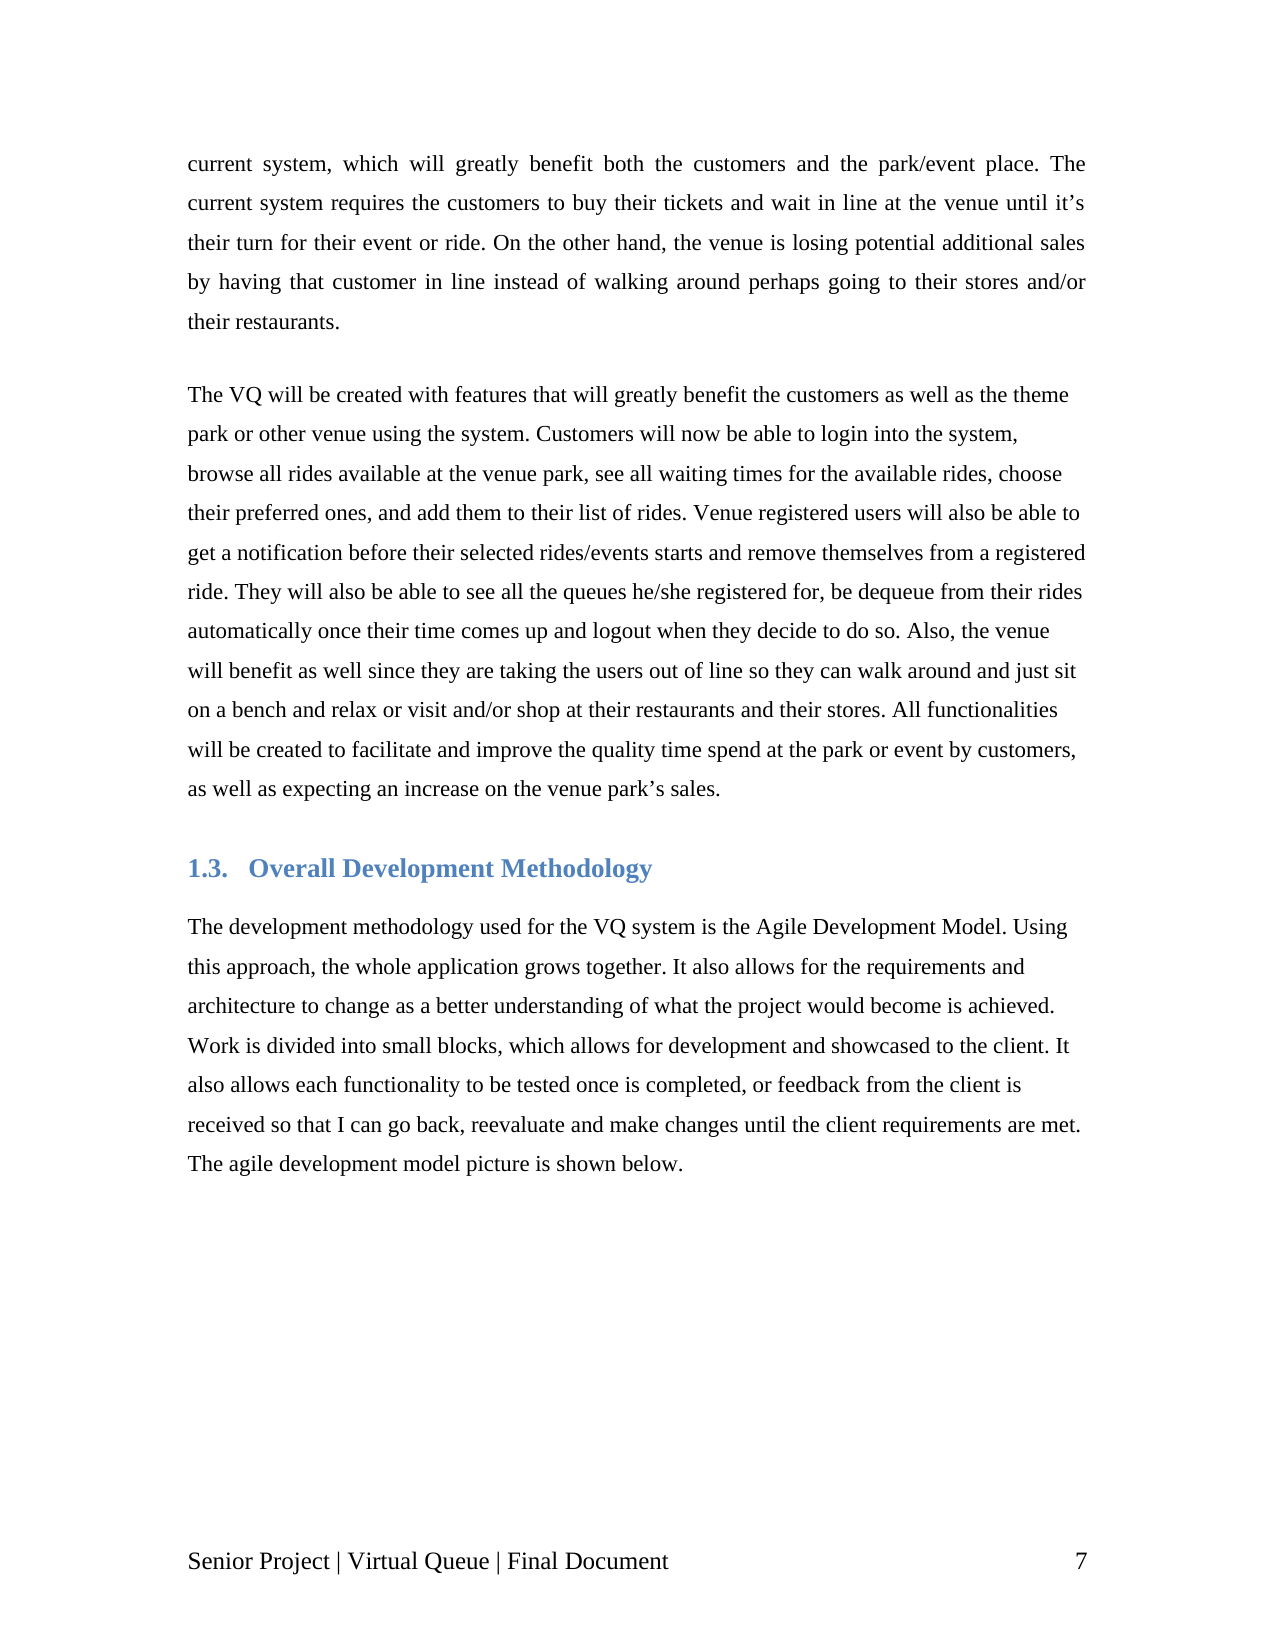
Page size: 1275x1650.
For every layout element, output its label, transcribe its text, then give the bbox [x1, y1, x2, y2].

subtitle 1.3. Overall Development Methodology [187, 852, 1087, 884]
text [187, 150, 1087, 334]
text The development methodology used for the VQ system is the Agile Development Model. Using this approach, the whole application grows together. It also allows for the requirements and architecture to change as a better understanding of what the project would become is achieved. Work is divided into small blocks, which allows for development and showcased to the client. It also allows each functionality to be tested once is completed, or feedback from the client is received so that I can go back, reevaluate and make changes until the client requirements are met. The agile development model picture is shown below. [187, 913, 1087, 1176]
text The VQ will be created with features that will greatly benefit the customers as well as the theme park or other venue using the system. Customers will now be able to login into the system, browse all rides available at the venue park, see all waiting times for the available rides, choose their preferred ones, and add them to their list of rides. Venue registered users will also be able to get a notification before their selected rides/events starts and remove themselves from a registered ride. They will also be able to see all the queues he/she registered for, be dequeue from their rides automatically once their time comes up and logout when they decide to do so. Also, the venue will benefit as well since they are taking the users out of line so they can walk around and just sit on a bench and relax or visit and/or shop at their restaurants and their stores. All functionalities will be created to facilitate and improve the quality time spend at the park or event by customers, as well as expecting an increase on the venue park’s sales. [187, 381, 1087, 802]
